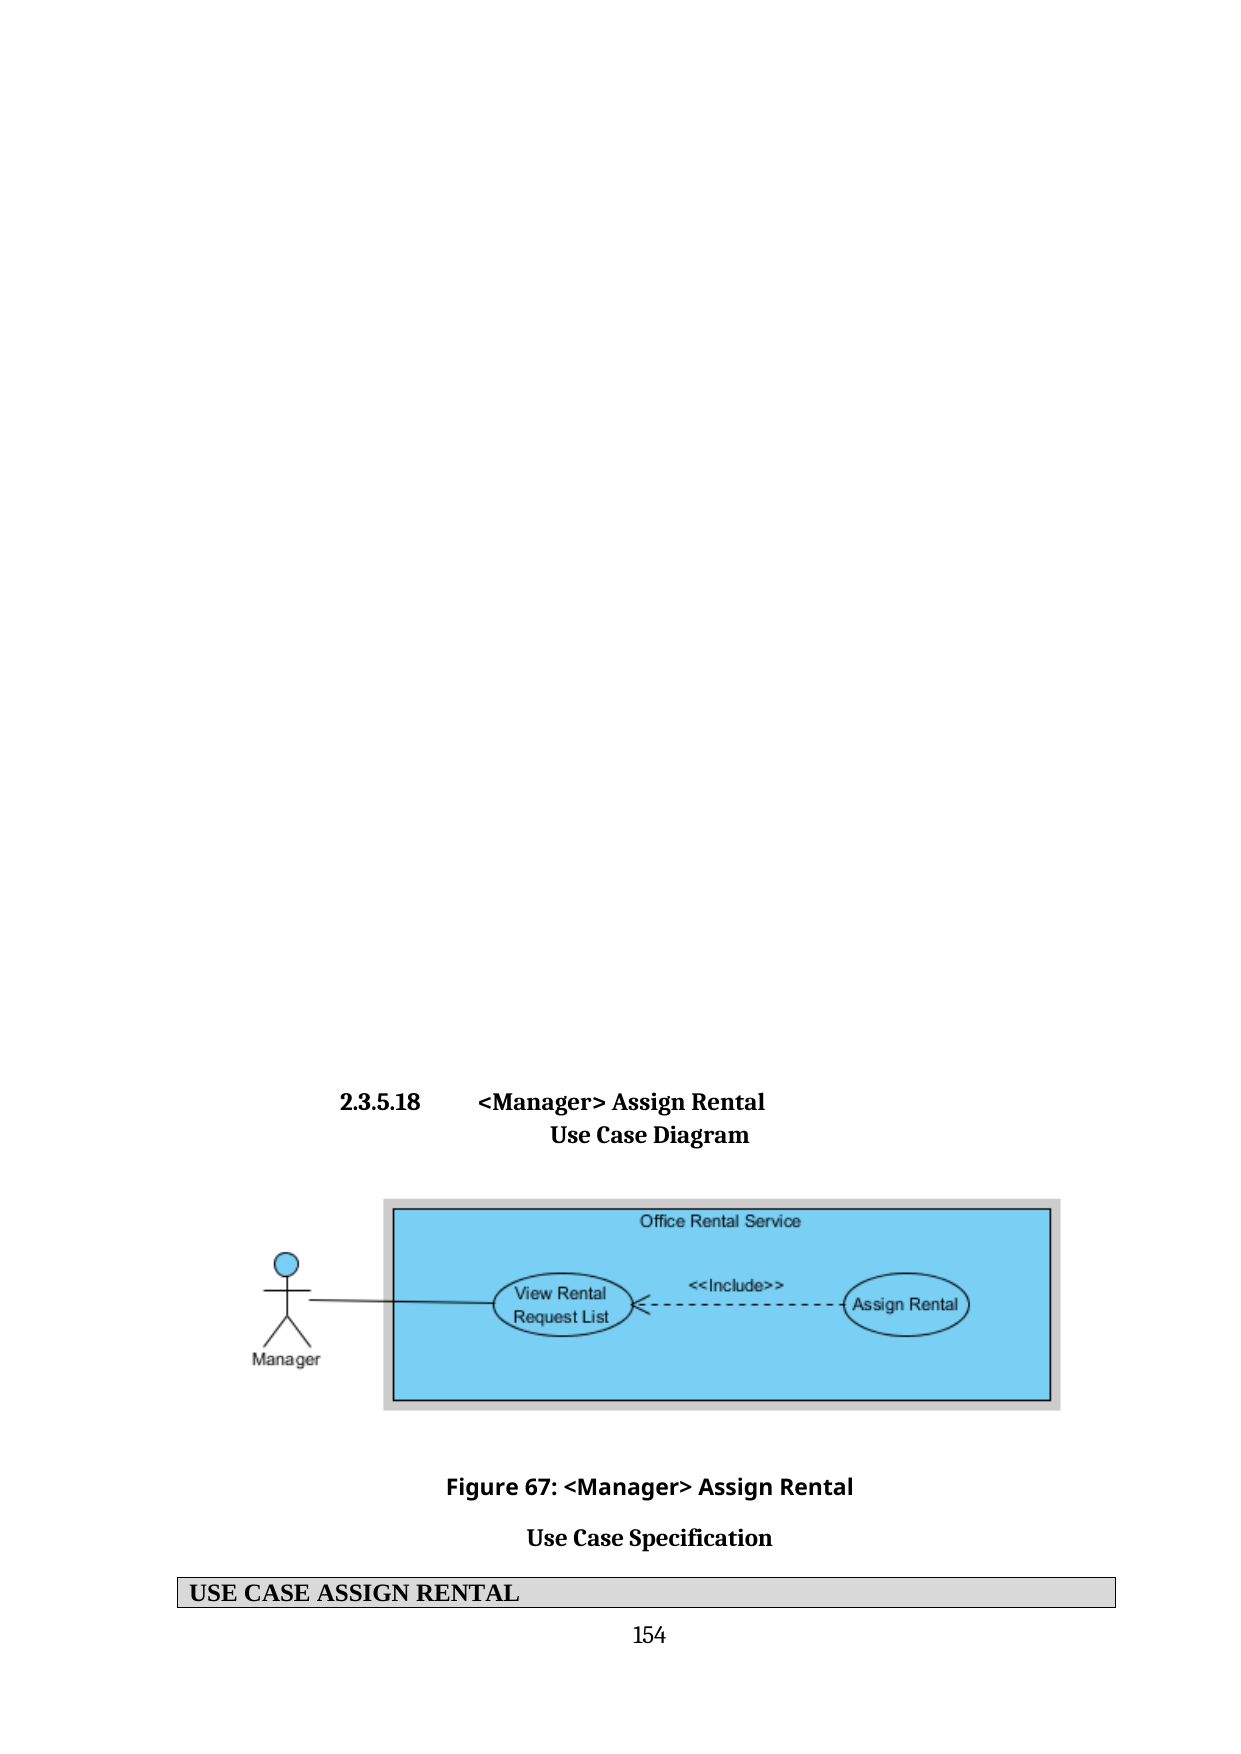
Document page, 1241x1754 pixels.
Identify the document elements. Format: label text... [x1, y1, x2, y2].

text Use Case Diagram [177, 1121, 1122, 1149]
text Figure 67: <Manager> Assign Rental [177, 1471, 1122, 1503]
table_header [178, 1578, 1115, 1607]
subtitle <Manager> Assign Rental [340, 1087, 1122, 1116]
text Use Case Specification [177, 1523, 1122, 1552]
picture [196, 1174, 1103, 1447]
